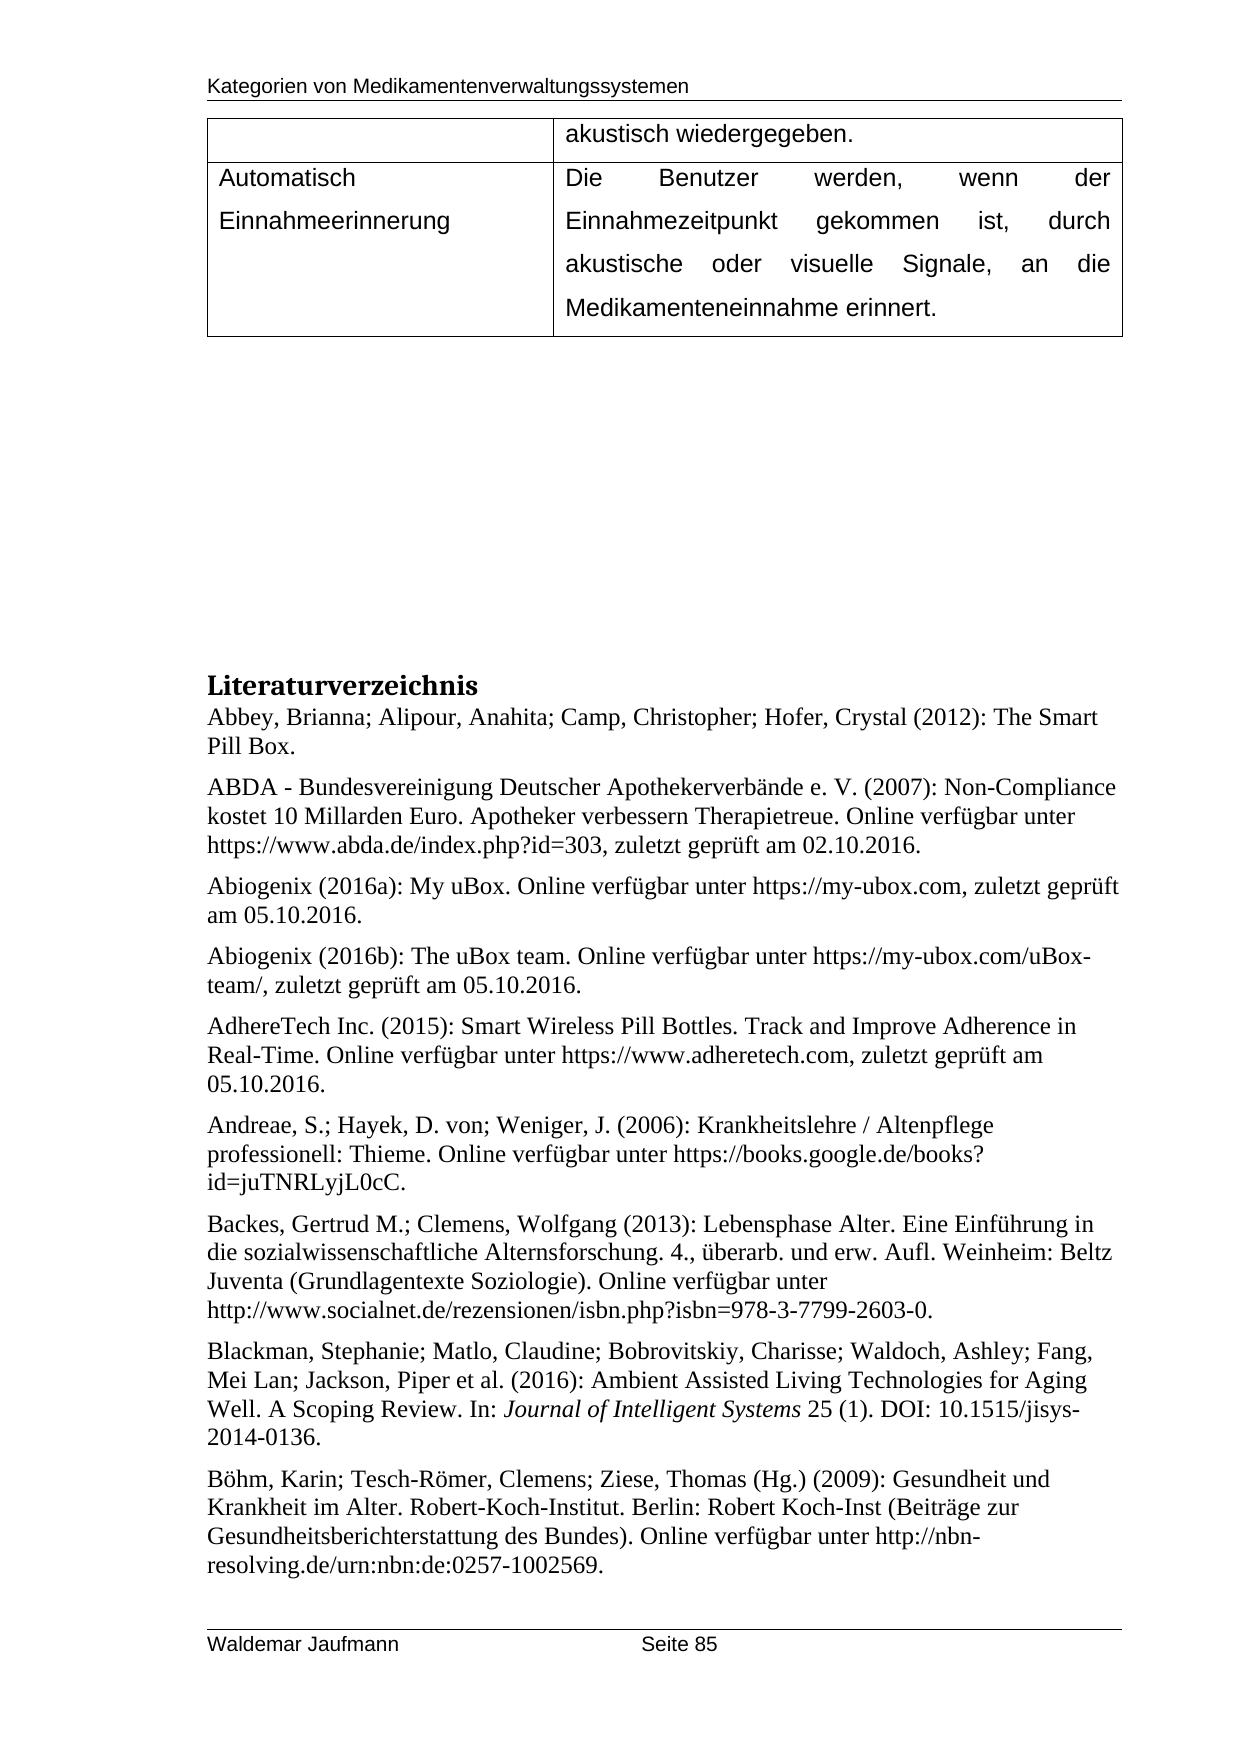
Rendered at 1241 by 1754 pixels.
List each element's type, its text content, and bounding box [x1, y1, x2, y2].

text Abbey, Brianna; Alipour, Anahita; Camp, Christopher; Hofer, Crystal (2012): The Smart Pill Box. [207, 702, 1122, 760]
text AdhereTech Inc. (2015): Smart Wireless Pill Bottles. Track and Improve Adherence in Real-Time. Online verfügbar unter https://www.adheretech.com, zuletzt geprüft am 05.10.2016. [207, 1011, 1122, 1097]
text Abiogenix (2016b): The uBox team. Online verfügbar unter https://my-ubox.com/uBox-team/, zuletzt geprüft am 05.10.2016. [207, 941, 1122, 999]
text Backes, Gertrud M.; Clemens, Wolfgang (2013): Lebensphase Alter. Eine Einführung in die sozialwissenschaftliche Alternsforschung. 4., überarb. und erw. Aufl. Weinheim: Beltz Juventa (Grundlagentexte Soziologie). Online verfügbar unter http://www.socialnet.de/rezensionen/isbn.php?isbn=978-3-7799-2603-0. [207, 1209, 1122, 1324]
subtitle Literaturverzeichnis [207, 669, 1122, 702]
text Andreae, S.; Hayek, D. von; Weniger, J. (2006): Krankheitslehre / Altenpflege professionell: Thieme. Online verfügbar unter https://books.google.de/books?id=juTNRLyjL0cC. [207, 1110, 1122, 1196]
text Abiogenix (2016a): My uBox. Online verfügbar unter https://my-ubox.com, zuletzt geprüft am 05.10.2016. [207, 871, 1122, 929]
table_cell Die Benutzer werden, wenn der Einnahmezeitpunkt gekommen ist, durch akustische oder visuelle Signale, an die Medikamenteneinnahme erinnert. [554, 163, 1122, 336]
text Blackman, Stephanie; Matlo, Claudine; Bobrovitskiy, Charisse; Waldoch, Ashley; Fang, Mei Lan; Jackson, Piper et al. (2016): Ambient Assisted Living Technologies for Aging Well. A Scoping Review. In: Journal of Intelligent Systems 25 (1). DOI: 10.1515/jisys-2014-0136. [207, 1336, 1122, 1451]
table_cell Automatisch Einnahmeerinnerung [208, 163, 553, 336]
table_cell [208, 119, 553, 162]
text Böhm, Karin; Tesch-Römer, Clemens; Ziese, Thomas (Hg.) (2009): Gesundheit und Krankheit im Alter. Robert-Koch-Institut. Berlin: Robert Koch-Inst (Beiträge zur Gesundheitsberichterstattung des Bundes). Online verfügbar unter http://nbn-resolving.de/urn:nbn:de:0257-1002569. [207, 1464, 1122, 1579]
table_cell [554, 119, 1122, 162]
text ABDA - Bundesvereinigung Deutscher Apothekerverbände e. V. (2007): Non-Compliance kostet 10 Millarden Euro. Apotheker verbessern Therapietreue. Online verfügbar unter https://www.abda.de/index.php?id=303, zuletzt geprüft am 02.10.2016. [207, 772, 1122, 859]
